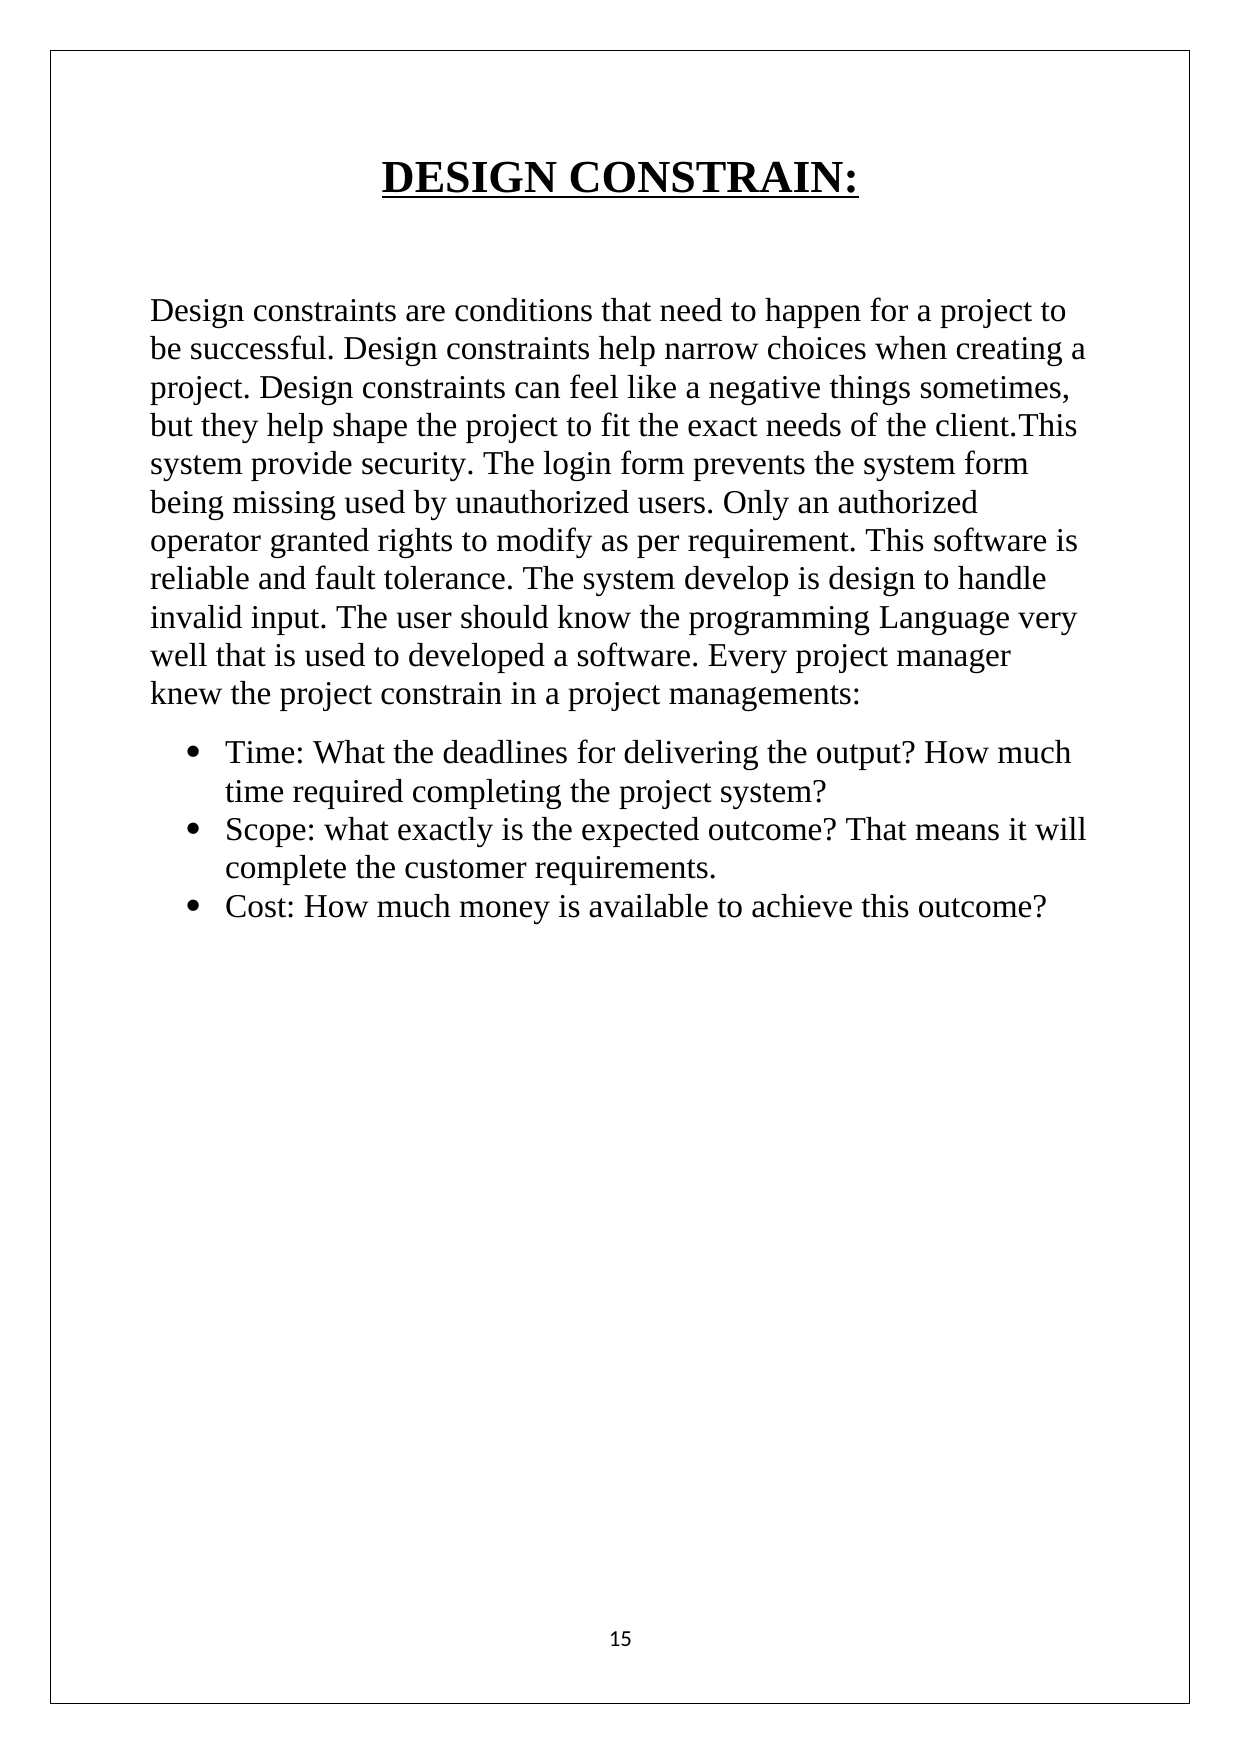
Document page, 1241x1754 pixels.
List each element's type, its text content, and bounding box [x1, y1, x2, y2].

list Scope: what exactly is the expected outcome? That means it will complete the customer requirements. [187, 809, 1090, 886]
list Time: What the deadlines for delivering the output? How much time required completing the project system? [187, 733, 1090, 809]
text Design constraints are conditions that need to happen for a project to be successful. Design constraints help narrow choices when creating a project. Design constraints can feel like a negative things sometimes, but they help shape the project to fit the exact needs of the client.This system provide security. The login form prevents the system form being missing used by unauthorized users. Only an authorized operator granted rights to modify as per requirement. This software is reliable and fault tolerance. The system develop is design to handle invalid input. The user should know the programming Language very well that is used to developed a software. Every project manager knew the project constrain in a project managements: [150, 290, 1090, 712]
list Cost: How much money is available to achieve this outcome? [187, 886, 1090, 924]
text DESIGN CONSTRAIN: [150, 150, 1090, 203]
